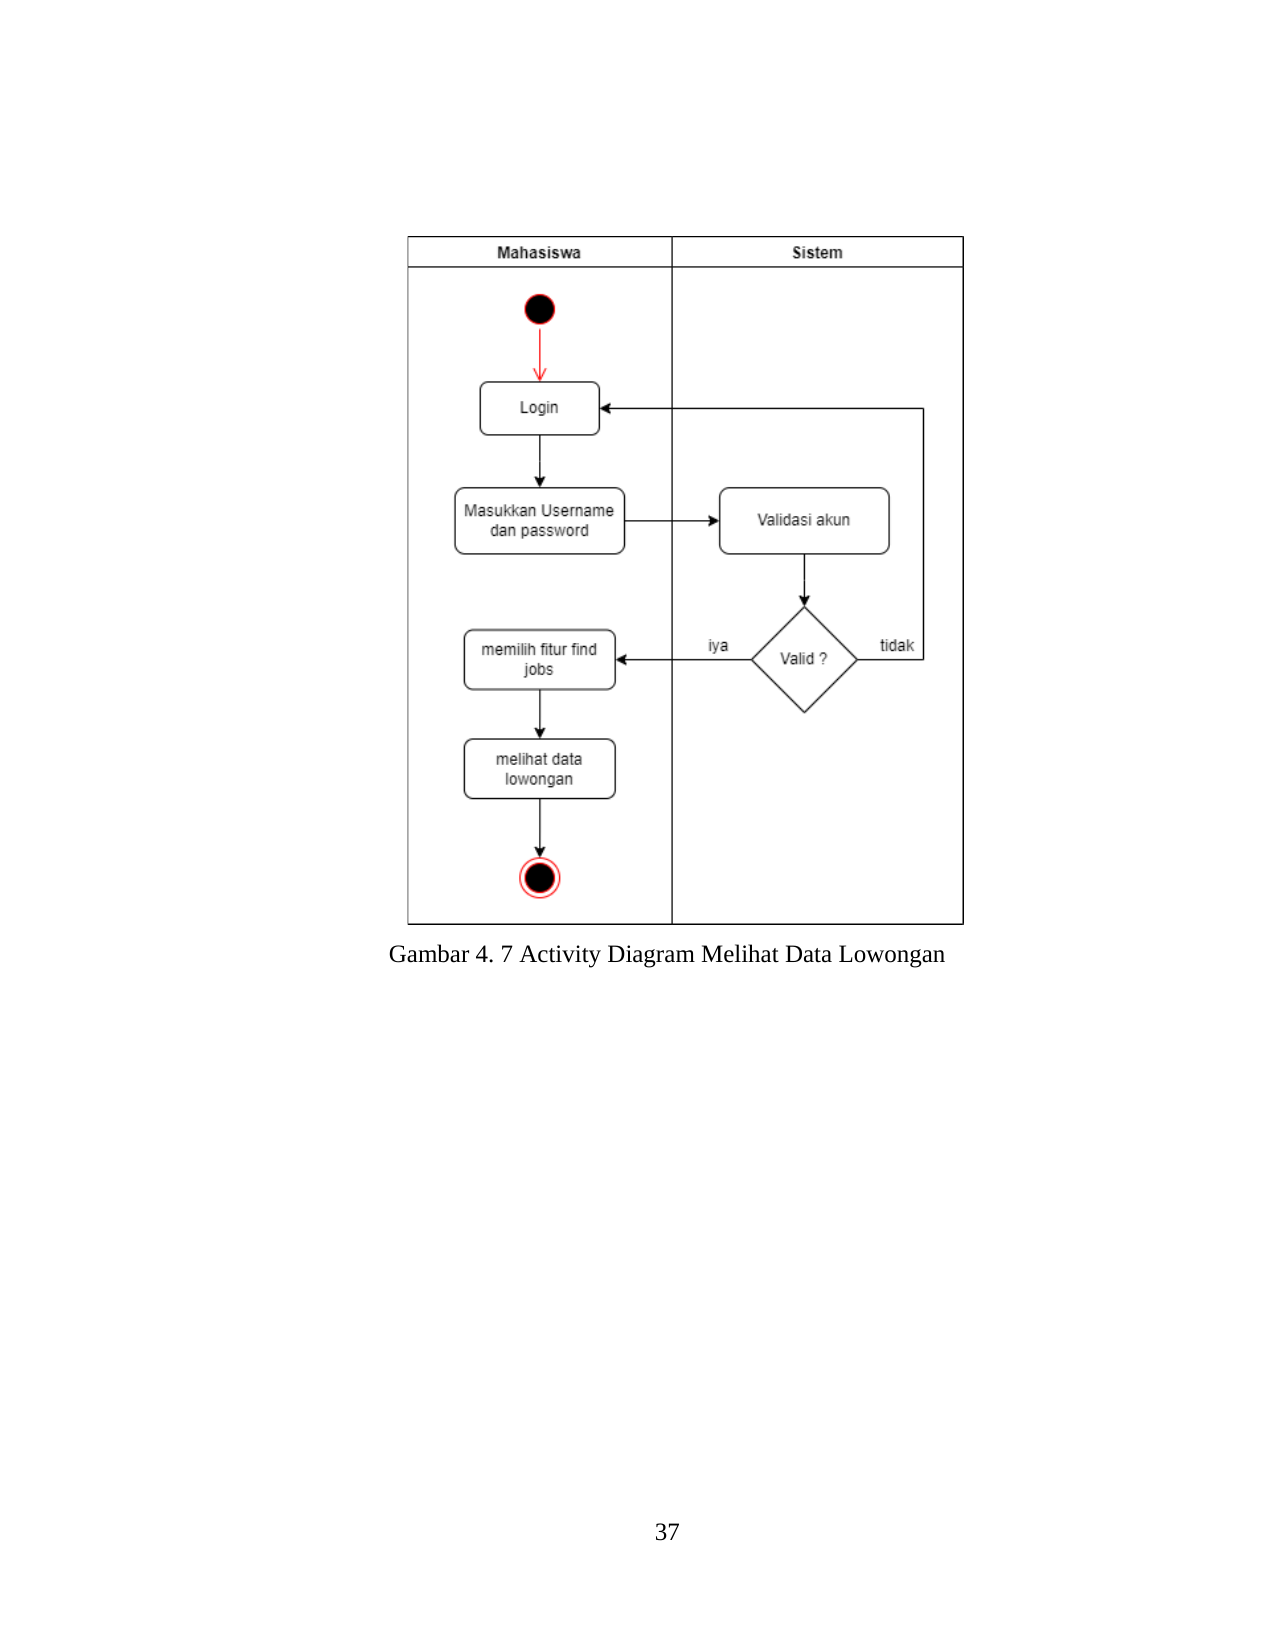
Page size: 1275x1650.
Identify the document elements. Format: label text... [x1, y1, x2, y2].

text Gambar 4. 7 Activity Diagram Melihat Data Lowongan [236, 939, 1098, 968]
picture [407, 236, 964, 925]
